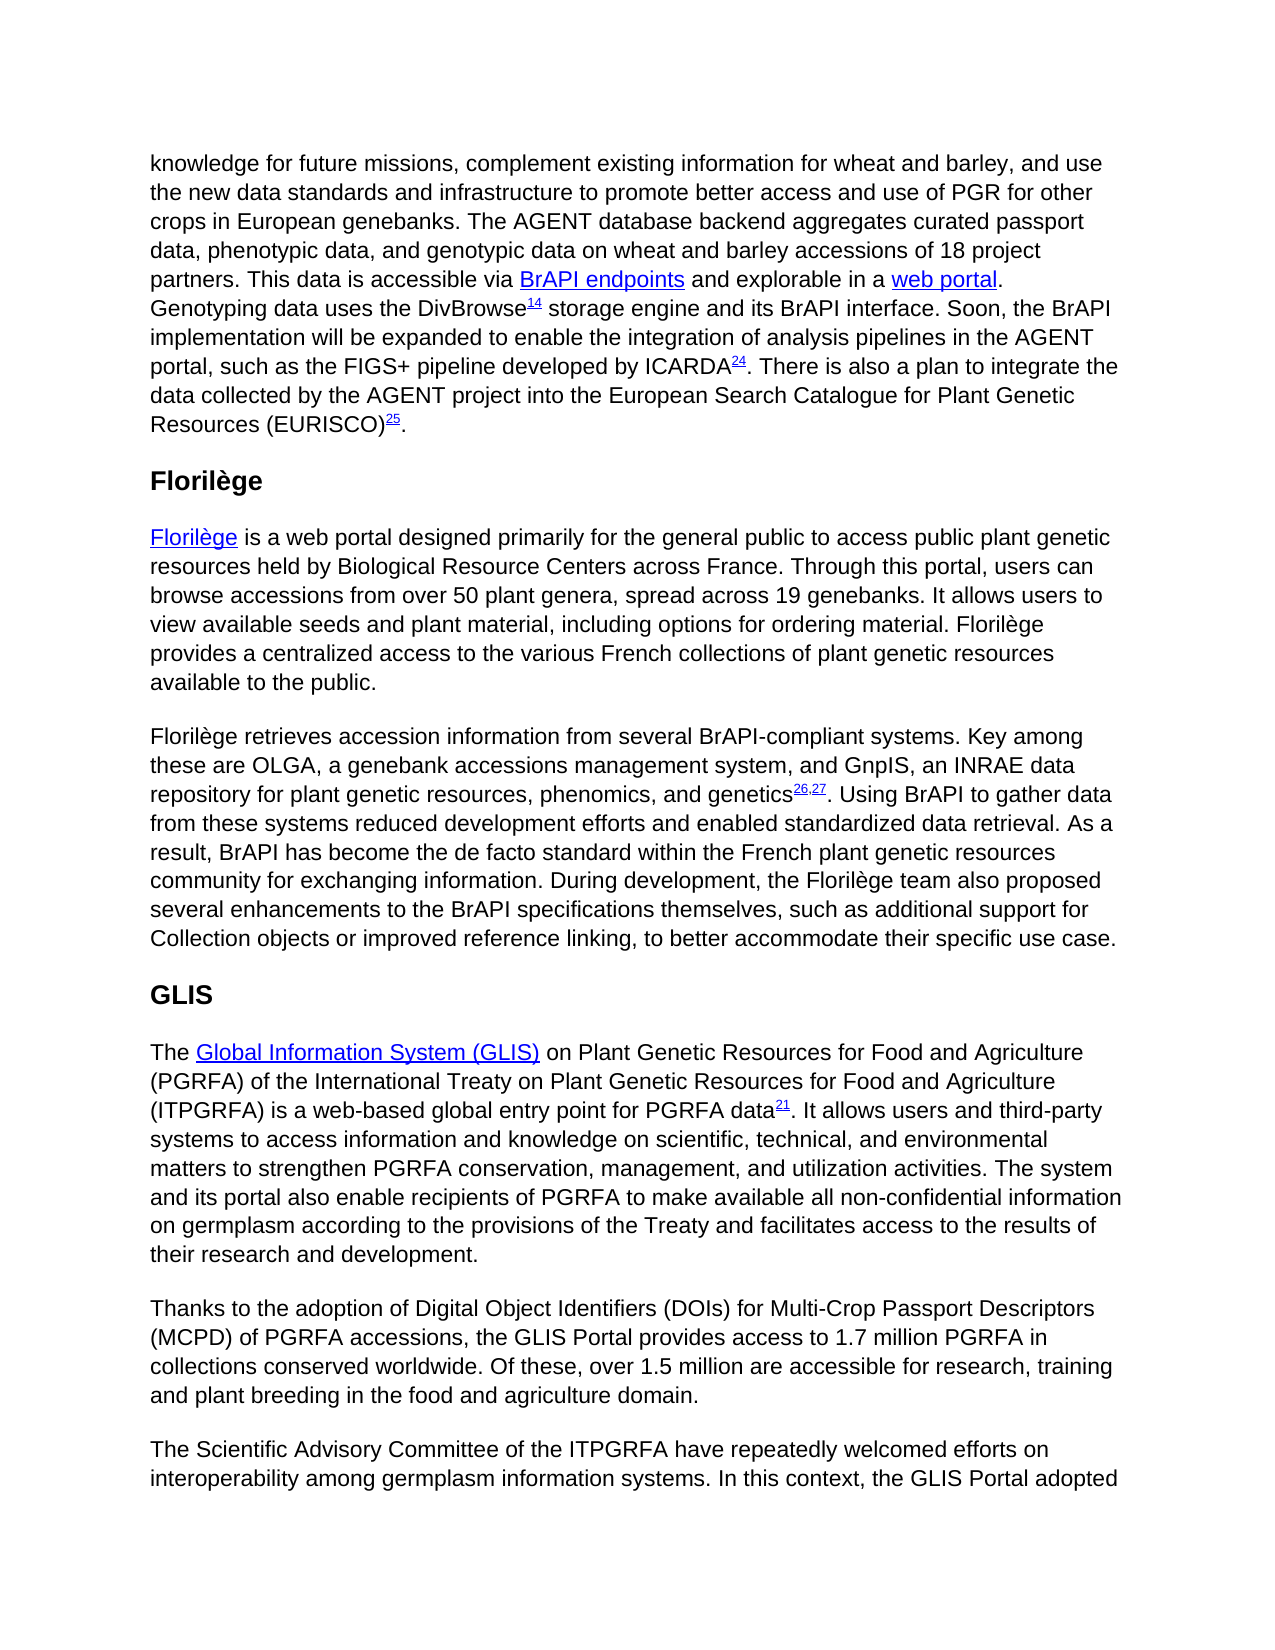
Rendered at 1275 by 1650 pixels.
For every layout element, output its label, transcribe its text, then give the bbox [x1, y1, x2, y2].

subtitle GLIS [150, 979, 1125, 1011]
text Florilège is a web portal designed primarily for the general public to access public plant genetic resources held by Biological Resource Centers across France. Through this portal, users can browse accessions from over 50 plant genera, spread across 19 genebanks. It allows users to view available seeds and plant material, including options for ordering material. Florilège provides a centralized access to the various French collections of plant genetic resources available to the public. [150, 524, 1125, 695]
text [150, 150, 1125, 437]
text Florilège retrieves accession information from several BrAPI-compliant systems. Key among these are OLGA, a genebank accessions management system, and GnpIS, an INRAE data repository for plant genetic resources, phenomics, and genetics26,27. Using BrAPI to gather data from these systems reduced development efforts and enabled standardized data retrieval. As a result, BrAPI has become the de facto standard within the French plant genetic resources community for exchanging information. During development, the Florilège team also proposed several enhancements to the BrAPI specifications themselves, such as additional support for Collection objects or improved reference linking, to better accommodate their specific use case. [150, 723, 1125, 952]
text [150, 1436, 1125, 1492]
text The Global Information System (GLIS) on Plant Genetic Resources for Food and Agriculture (PGRFA) of the International Treaty on Plant Genetic Resources for Food and Agriculture (ITPGRFA) is a web-based global entry point for PGRFA data21. It allows users and third-party systems to access information and knowledge on scientific, technical, and environmental matters to strengthen PGRFA conservation, management, and utilization activities. The system and its portal also enable recipients of PGRFA to make available all non-confidential information on germplasm according to the provisions of the Treaty and facilitates access to the results of their research and development. [150, 1039, 1125, 1268]
text Thanks to the adoption of Digital Object Identifiers (DOIs) for Multi-Crop Passport Descriptors (MCPD) of PGRFA accessions, the GLIS Portal provides access to 1.7 million PGRFA in collections conserved worldwide. Of these, over 1.5 million are accessible for research, training and plant breeding in the food and agriculture domain. [150, 1295, 1125, 1409]
subtitle Florilège [150, 464, 1125, 496]
